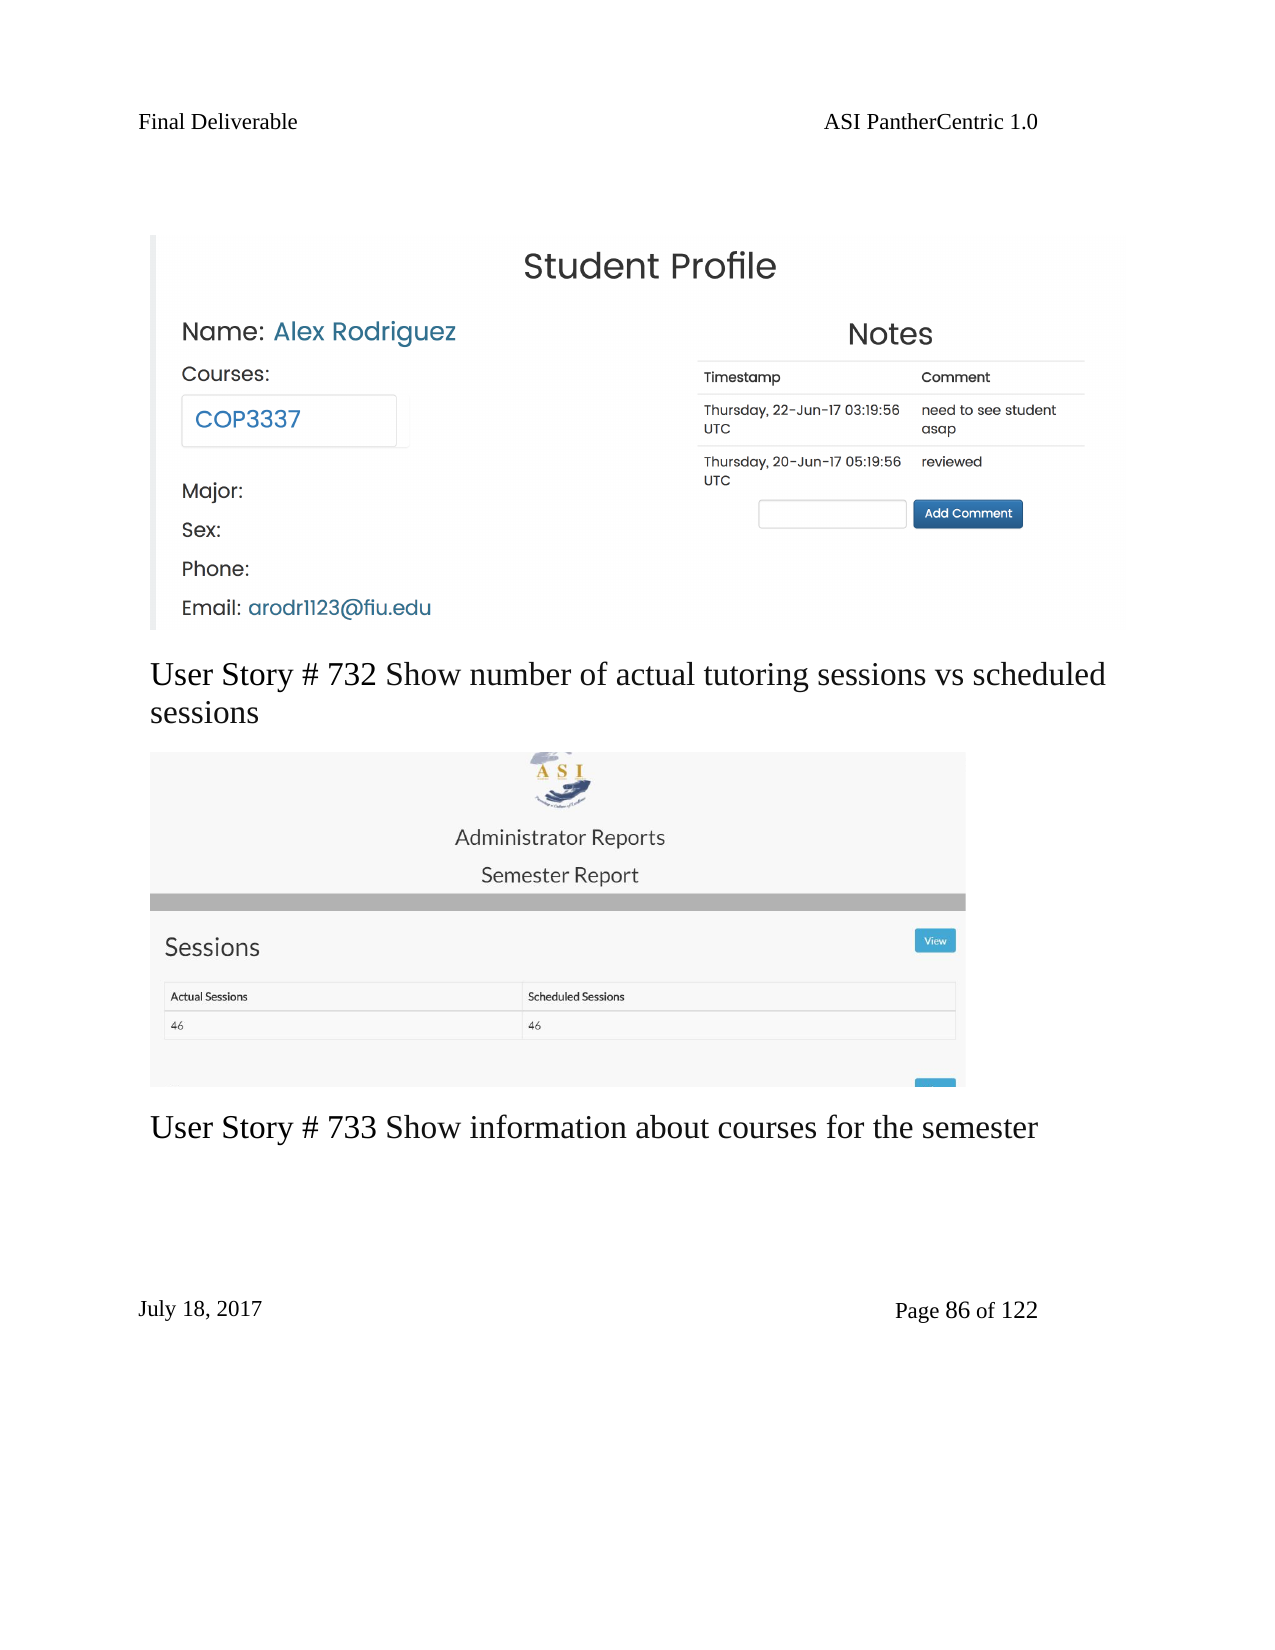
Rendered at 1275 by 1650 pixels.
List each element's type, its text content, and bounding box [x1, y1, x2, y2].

picture [150, 752, 966, 1087]
picture [150, 235, 1125, 630]
text User Story # 733 Show information about courses for the semester [150, 1108, 1125, 1146]
text User Story # 732 Show number of actual tutoring sessions vs scheduled sessions [150, 654, 1125, 731]
